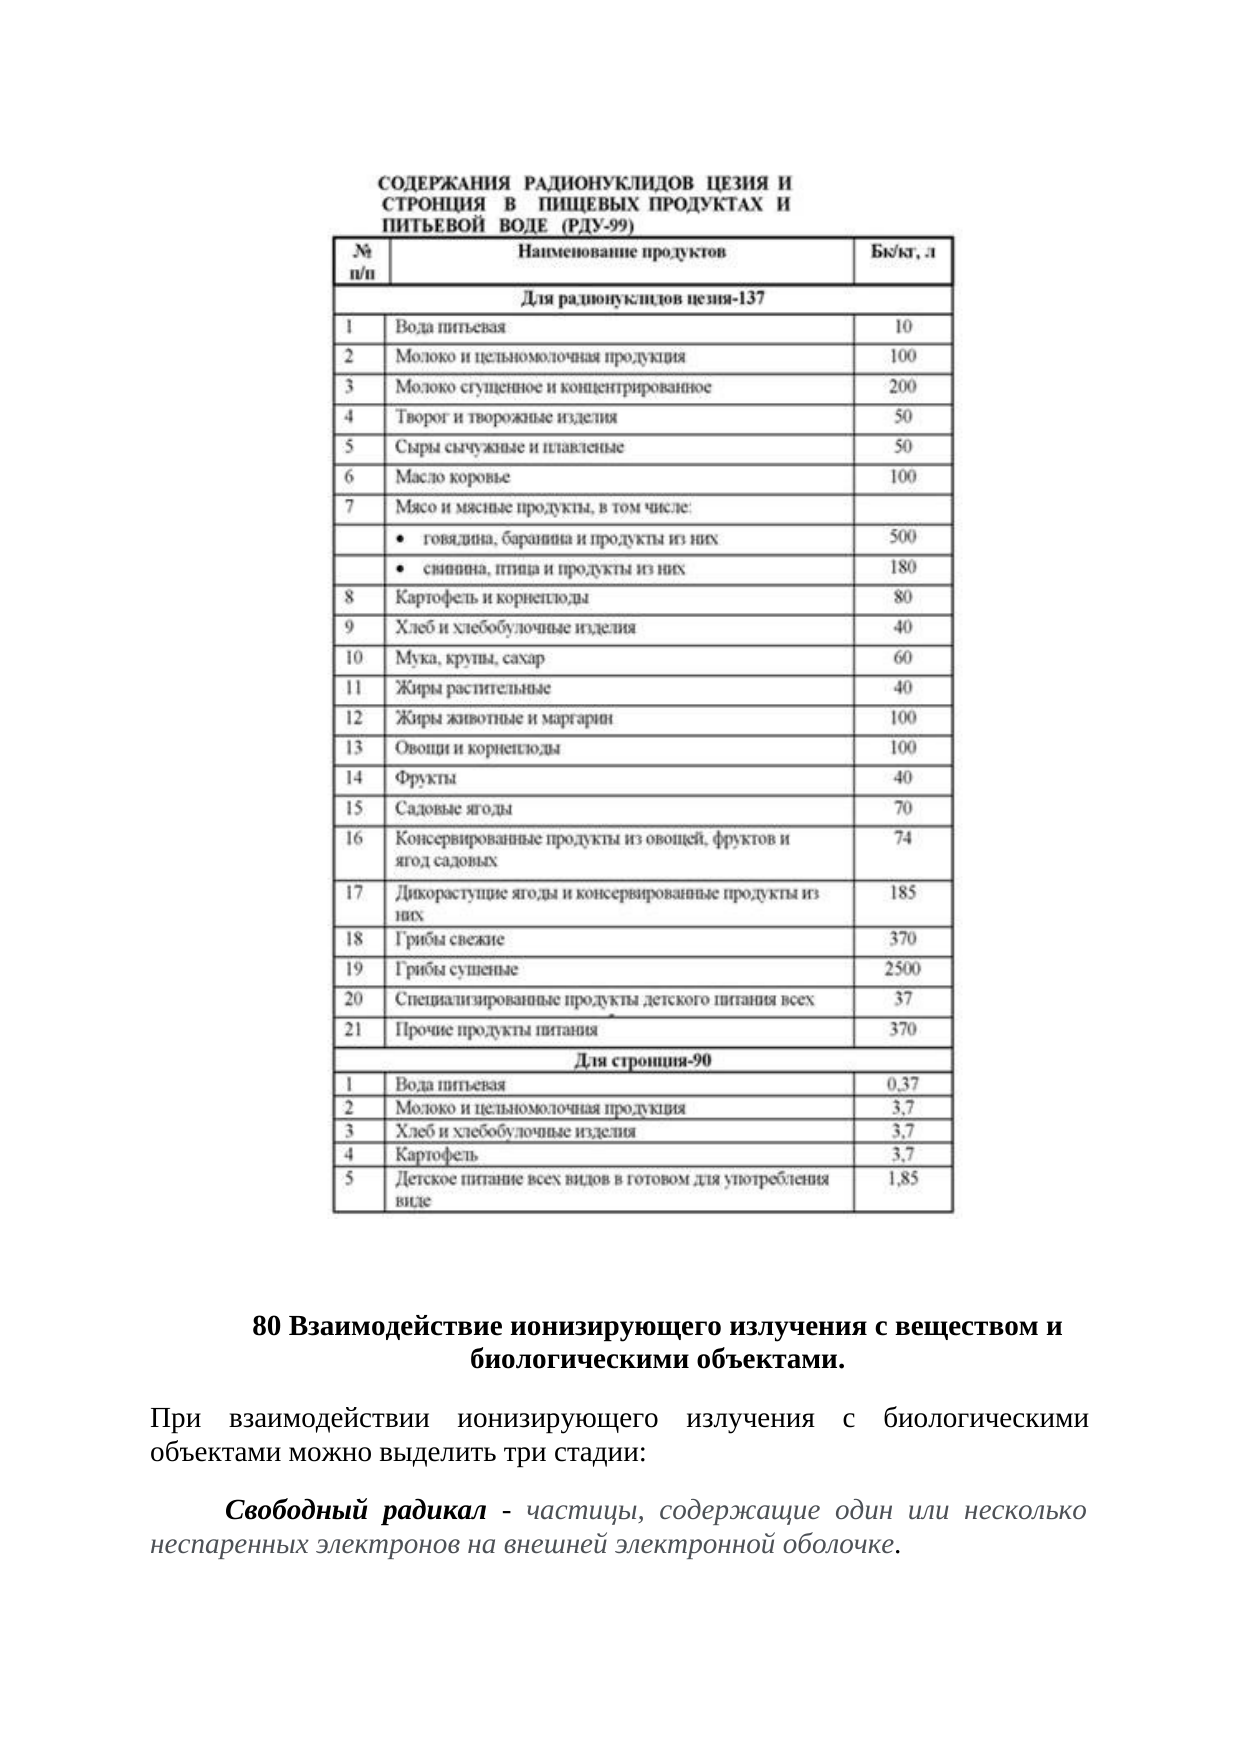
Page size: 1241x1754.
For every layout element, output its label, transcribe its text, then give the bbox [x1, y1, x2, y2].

text Свободный радикал - частицы, содержащие один или несколько неспаренных электронов на внешней электронной оболочке. [150, 1492, 526, 1526]
text При взаимодействии ионизирующего излучения с биологическими объектами можно выделить три стадии: [150, 1400, 1090, 1467]
subtitle 80 Взаимодействие ионизирующего излучения с веществом и биологическими объектами. [225, 1308, 1090, 1375]
picture [275, 150, 966, 1219]
text Свободный радикал - частицы, содержащие один или несколько неспаренных электронов на внешней электронной оболочке. [894, 1492, 1090, 1559]
